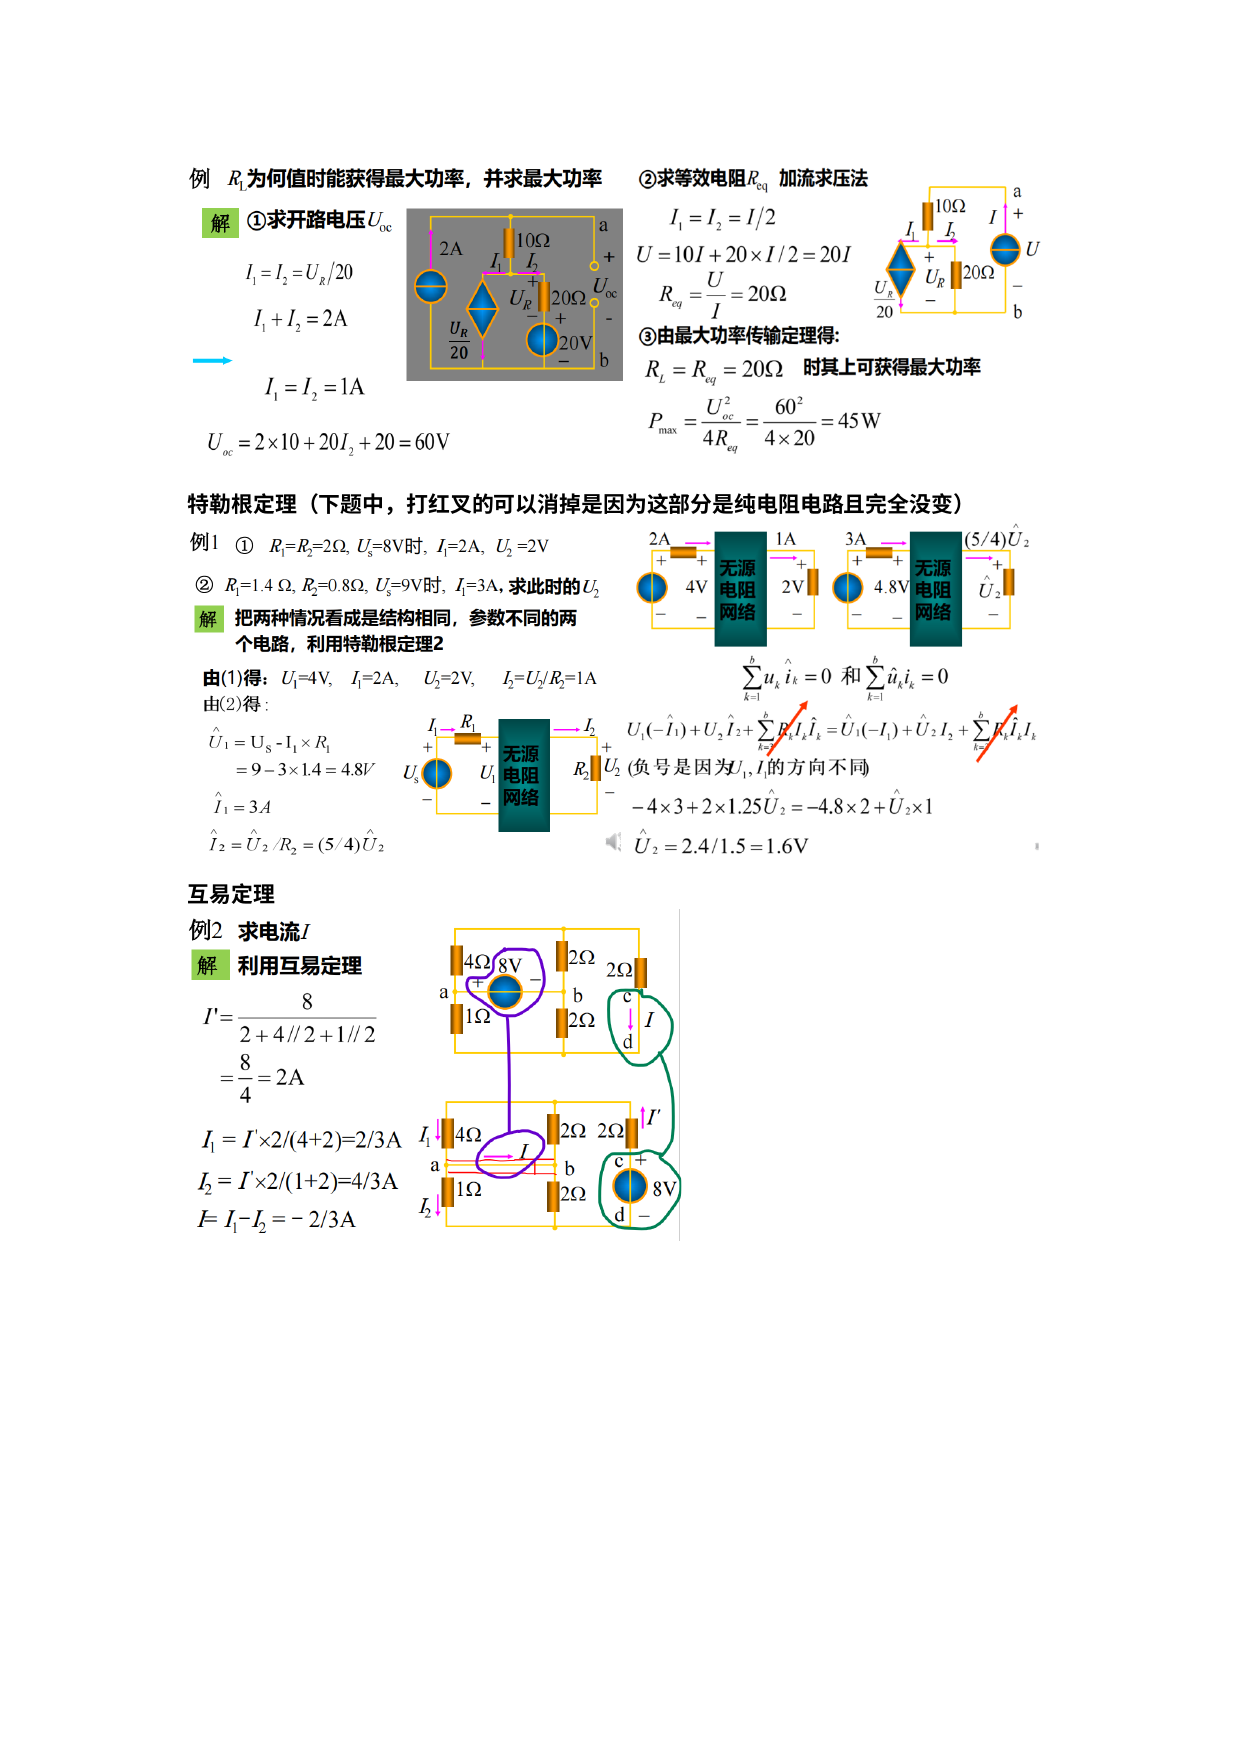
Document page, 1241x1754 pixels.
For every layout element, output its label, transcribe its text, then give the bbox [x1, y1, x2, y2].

picture [187, 162, 1047, 460]
list 互易定理 [187, 877, 1053, 909]
list 特勒根定理（下题中，打红叉的可以消掉是因为这部分是纯电阻电路且完全没变） [187, 487, 1053, 519]
picture [187, 909, 682, 1241]
picture [187, 519, 1039, 856]
